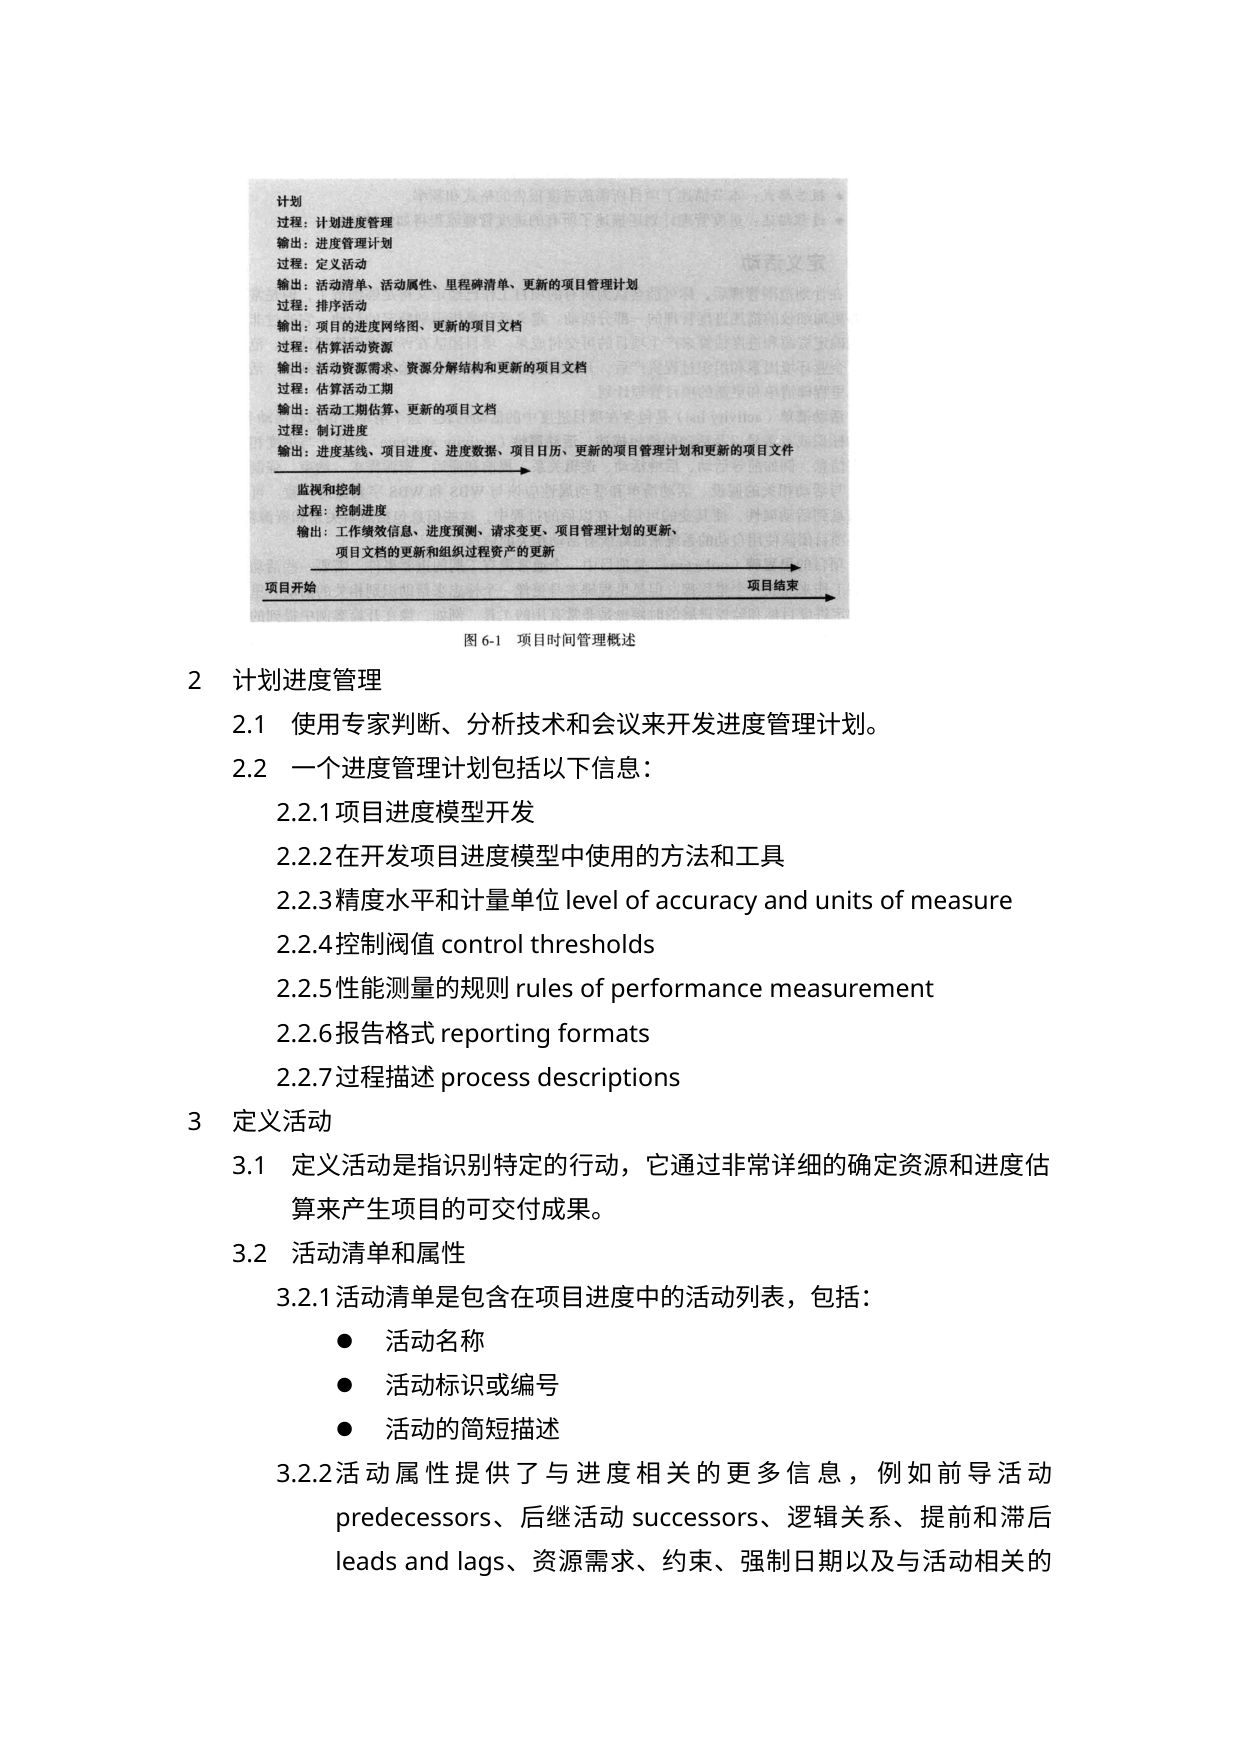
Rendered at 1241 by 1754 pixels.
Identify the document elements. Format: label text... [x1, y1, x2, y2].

list 报告格式reporting formats [276, 1009, 1053, 1053]
list 一个进度管理计划包括以下信息： [232, 745, 1053, 789]
list 性能测量的规则rules of performance measurement [276, 965, 1053, 1009]
picture [231, 172, 859, 651]
list 活动名称 [335, 1318, 1053, 1362]
list 计划进度管理 [187, 657, 1053, 701]
list 活动标识或编号 [335, 1362, 1053, 1406]
list 定义活动 [187, 1097, 1053, 1141]
list 活动清单和属性 [232, 1229, 1053, 1273]
list 在开发项目进度模型中使用的方法和工具 [276, 833, 1053, 877]
list 控制阀值 control thresholds [276, 921, 1053, 965]
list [276, 1450, 1053, 1582]
list 活动清单是包含在项目进度中的活动列表，包括： [276, 1273, 1053, 1318]
list 过程描述process descriptions [276, 1053, 1053, 1097]
list 精度水平和计量单位level of accuracy and units of measure [276, 877, 1053, 921]
list 定义活动是指识别特定的行动，它通过非常详细的确定资源和进度估算来产生项目的可交付成果。 [232, 1141, 1053, 1229]
list 活动的简短描述 [335, 1406, 1053, 1450]
list 项目进度模型开发 [276, 789, 1053, 833]
list 使用专家判断、分析技术和会议来开发进度管理计划。 [232, 701, 1053, 745]
